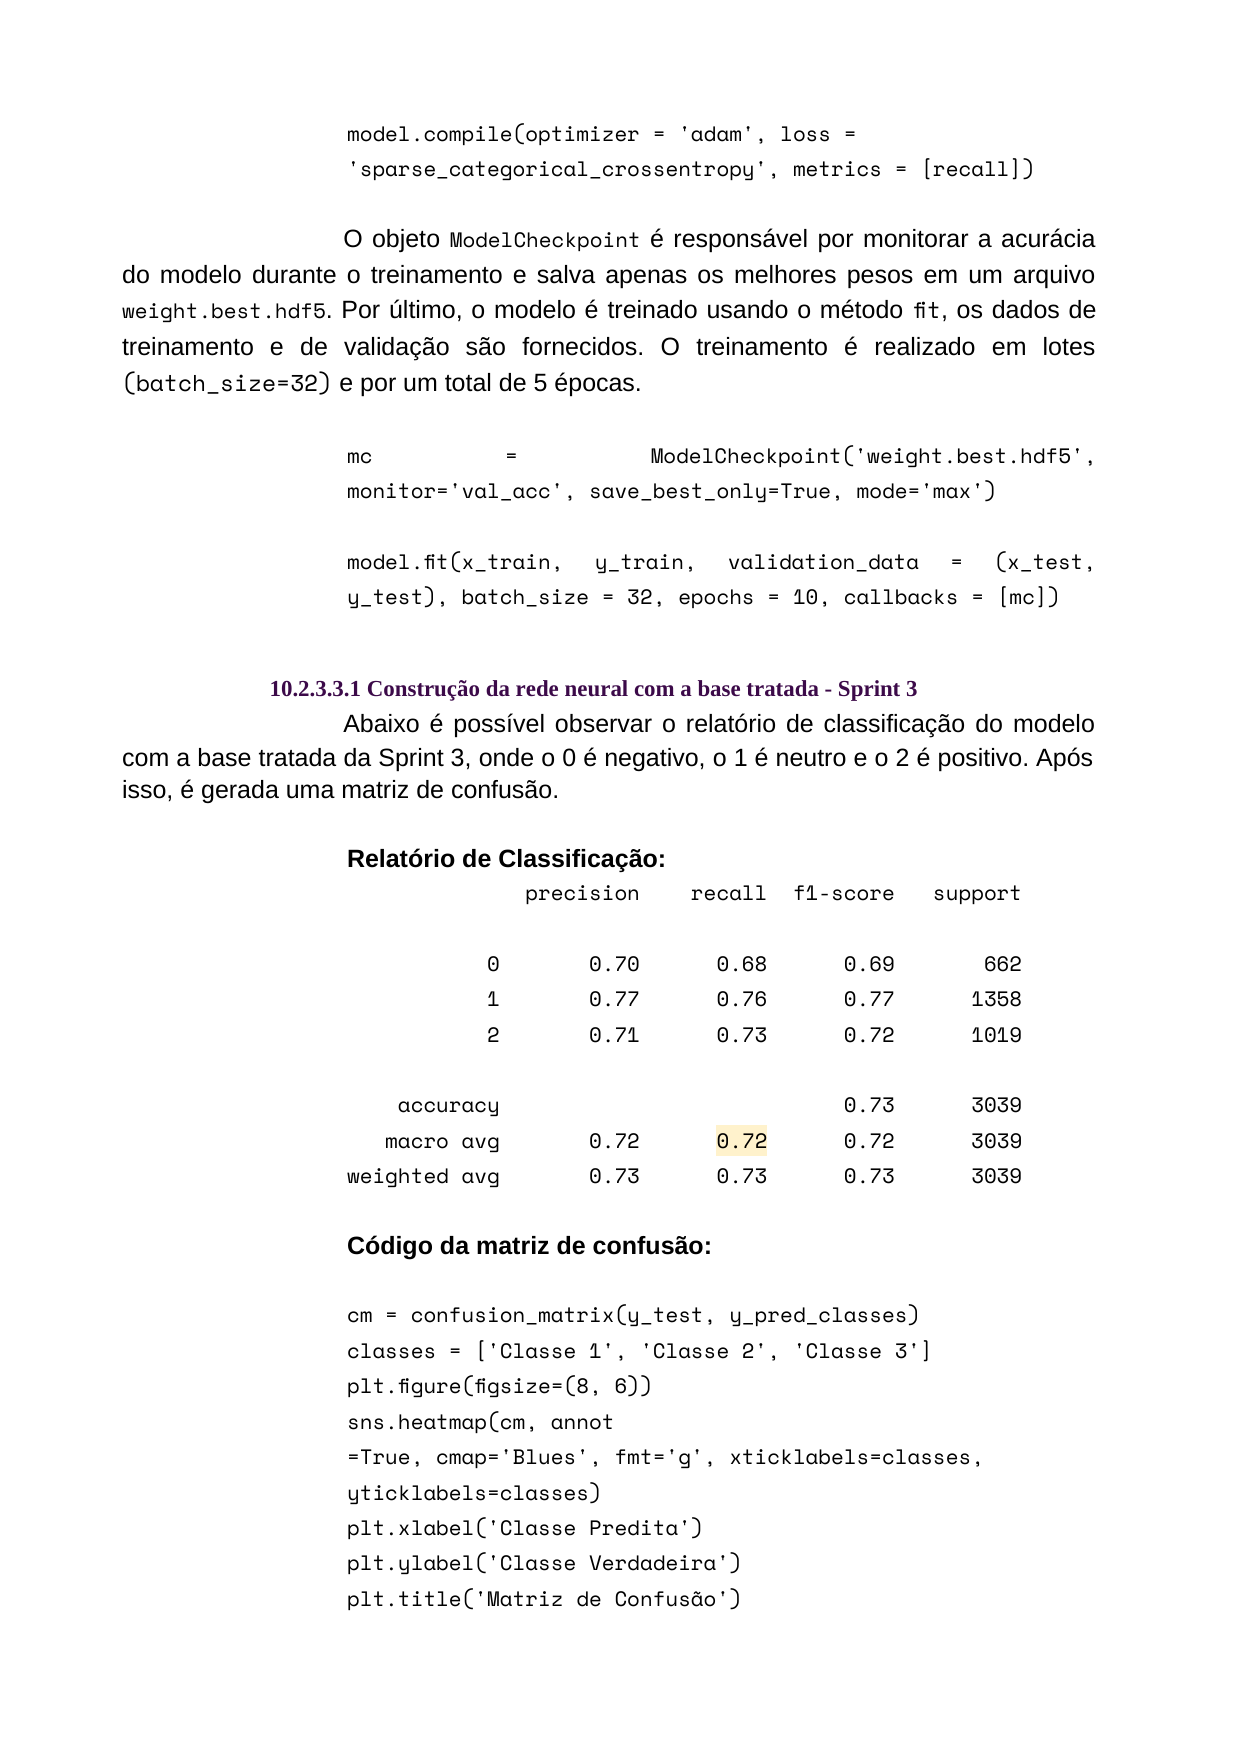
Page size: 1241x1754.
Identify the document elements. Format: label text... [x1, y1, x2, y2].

text 2 0.71 0.73 0.72 1019 [347, 1019, 1096, 1049]
text mc = ModelCheckpoint('weight.best.hdf5', monitor='val_acc', save_best_only=True, mode='max') [347, 440, 1096, 506]
text Abaixo é possível observar o relatório de classificação do modelo com a base tratada da Sprint 3, onde o 0 é negativo, o 1 é neutro e o 2 é positivo. Após isso, é gerada uma matriz de confusão. [122, 709, 1096, 804]
text precision recall f1-score support [347, 877, 1096, 908]
text 1 0.77 0.76 0.77 1358 [347, 983, 1096, 1014]
text =True, cmap='Blues', fmt='g', xticklabels=classes, yticklabels=classes) [347, 1441, 1096, 1507]
text model.fit(x_train, y_train, validation_data = (x_test, y_test), batch_size = 32, epochs = 10, callbacks = [mc]) [347, 546, 1096, 612]
text macro avg 0.72 0.72 0.72 3039 [767, 1125, 1096, 1156]
text Relatório de Classificação: [347, 844, 1096, 873]
text plt.figure(figsize=(8, 6)) [347, 1370, 1096, 1401]
text Código da matriz de confusão: [347, 1231, 1096, 1260]
text 0 0.70 0.68 0.69 662 [347, 948, 1096, 979]
subtitle 10.2.3.3.1 Construção da rede neural com a base tratada - Sprint 3 [122, 675, 1096, 701]
text model.compile(optimizer = 'adam', loss = 'sparse_categorical_crossentropy', metrics = [recall]) [347, 118, 1096, 184]
text plt.ylabel('Classe Verdadeira') [347, 1547, 1096, 1578]
text accuracy 0.73 3039 [347, 1089, 1096, 1120]
text cm = confusion_matrix(y_test, y_pred_classes) [347, 1299, 1096, 1330]
text classes = ['Classe 1', 'Classe 2', 'Classe 3'] [347, 1335, 1096, 1366]
text macro avg 0.72 0.72 0.72 3039 [347, 1125, 716, 1156]
text O objeto ModelCheckpoint é responsável por monitorar a acurácia do modelo durante o treinamento e salva apenas os melhores pesos em um arquivo weight.best.hdf5. Por último, o modelo é treinado usando o método fit, os dados de treinamento e de validação são fornecidos. O treinamento é realizado em lotes (batch_size=32) e por um total de 5 épocas. [122, 224, 1096, 399]
text weighted avg 0.73 0.73 0.73 3039 [347, 1160, 1096, 1191]
text plt.xlabel('Classe Predita') [347, 1512, 1096, 1543]
text plt.title('Matriz de Confusão') [347, 1583, 1096, 1614]
text sns.heatmap(cm, annot [347, 1406, 1096, 1437]
